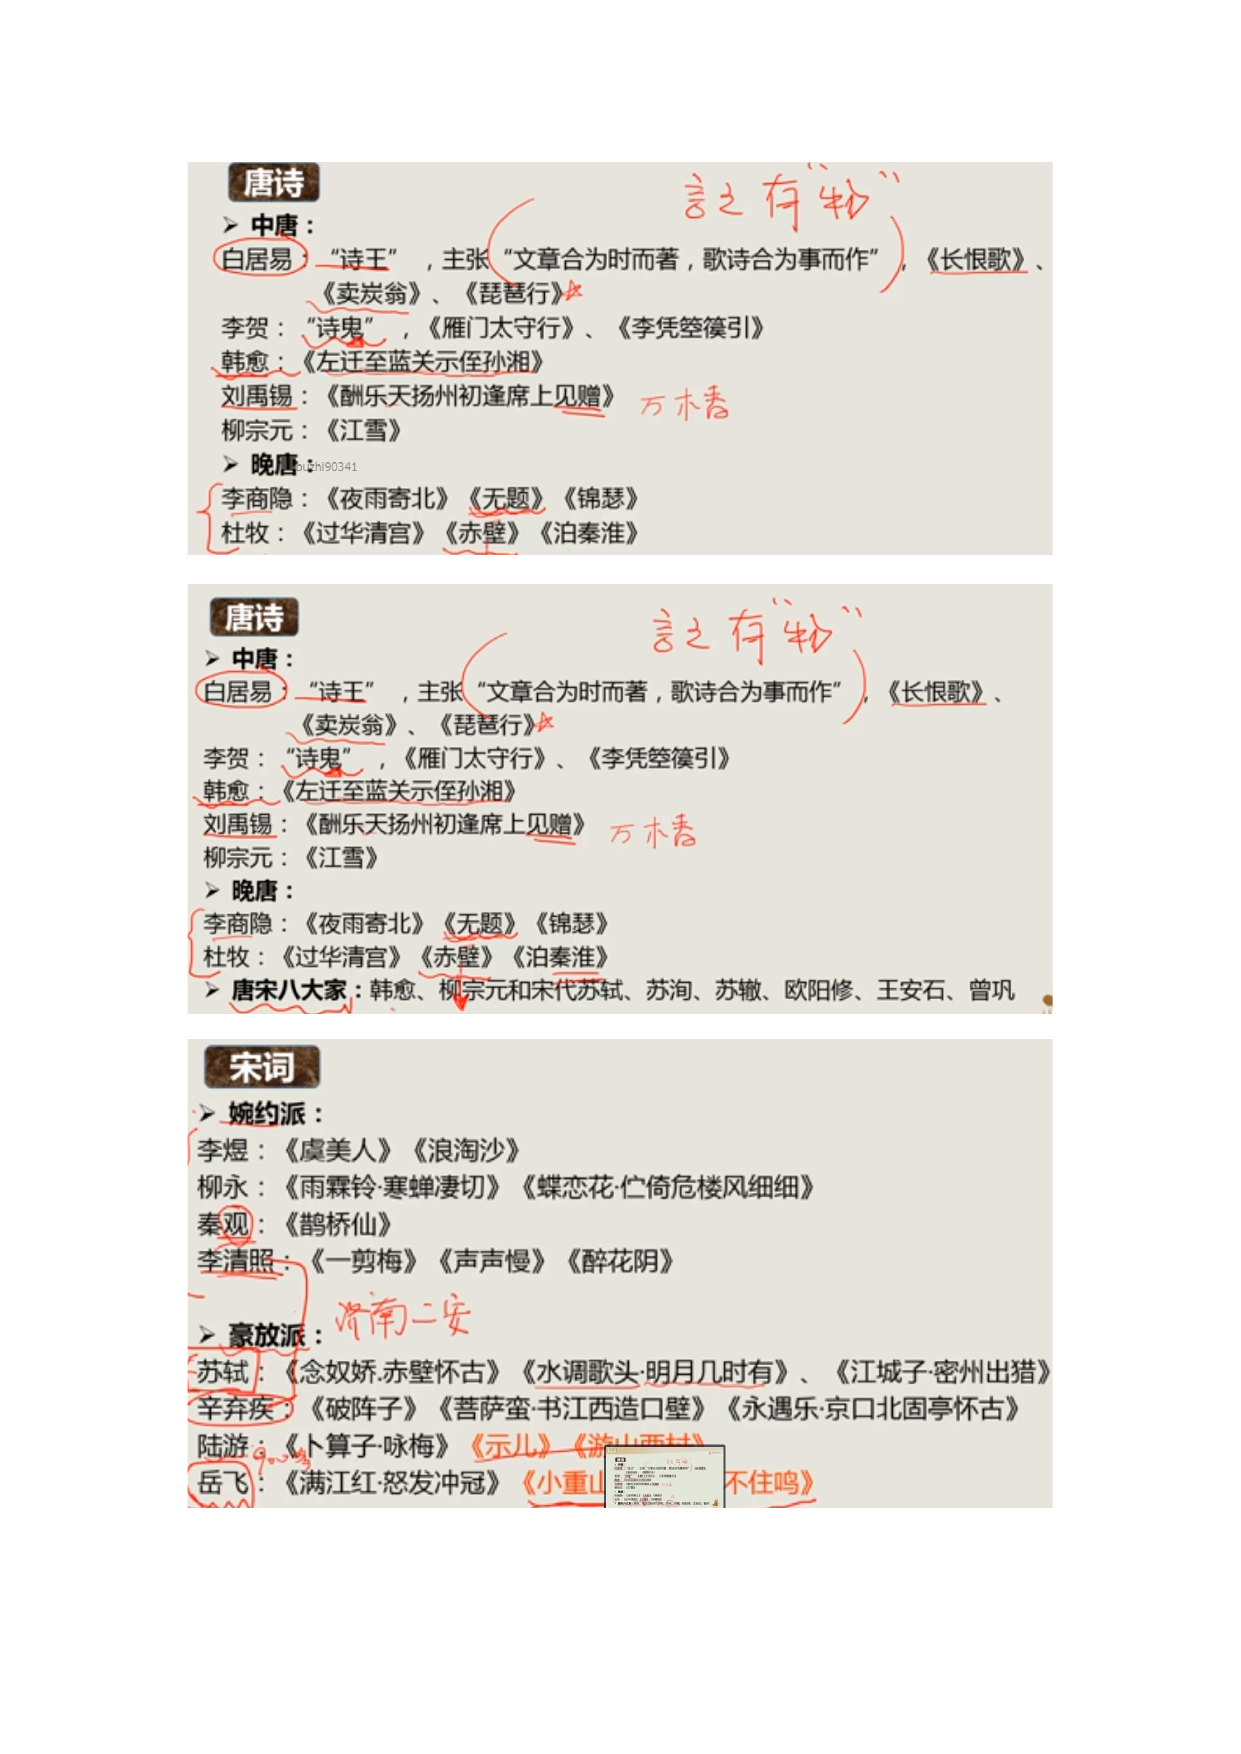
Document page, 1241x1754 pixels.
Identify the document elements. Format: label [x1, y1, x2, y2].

picture [187, 584, 1053, 1014]
picture [187, 162, 1053, 555]
picture [187, 1039, 1053, 1508]
